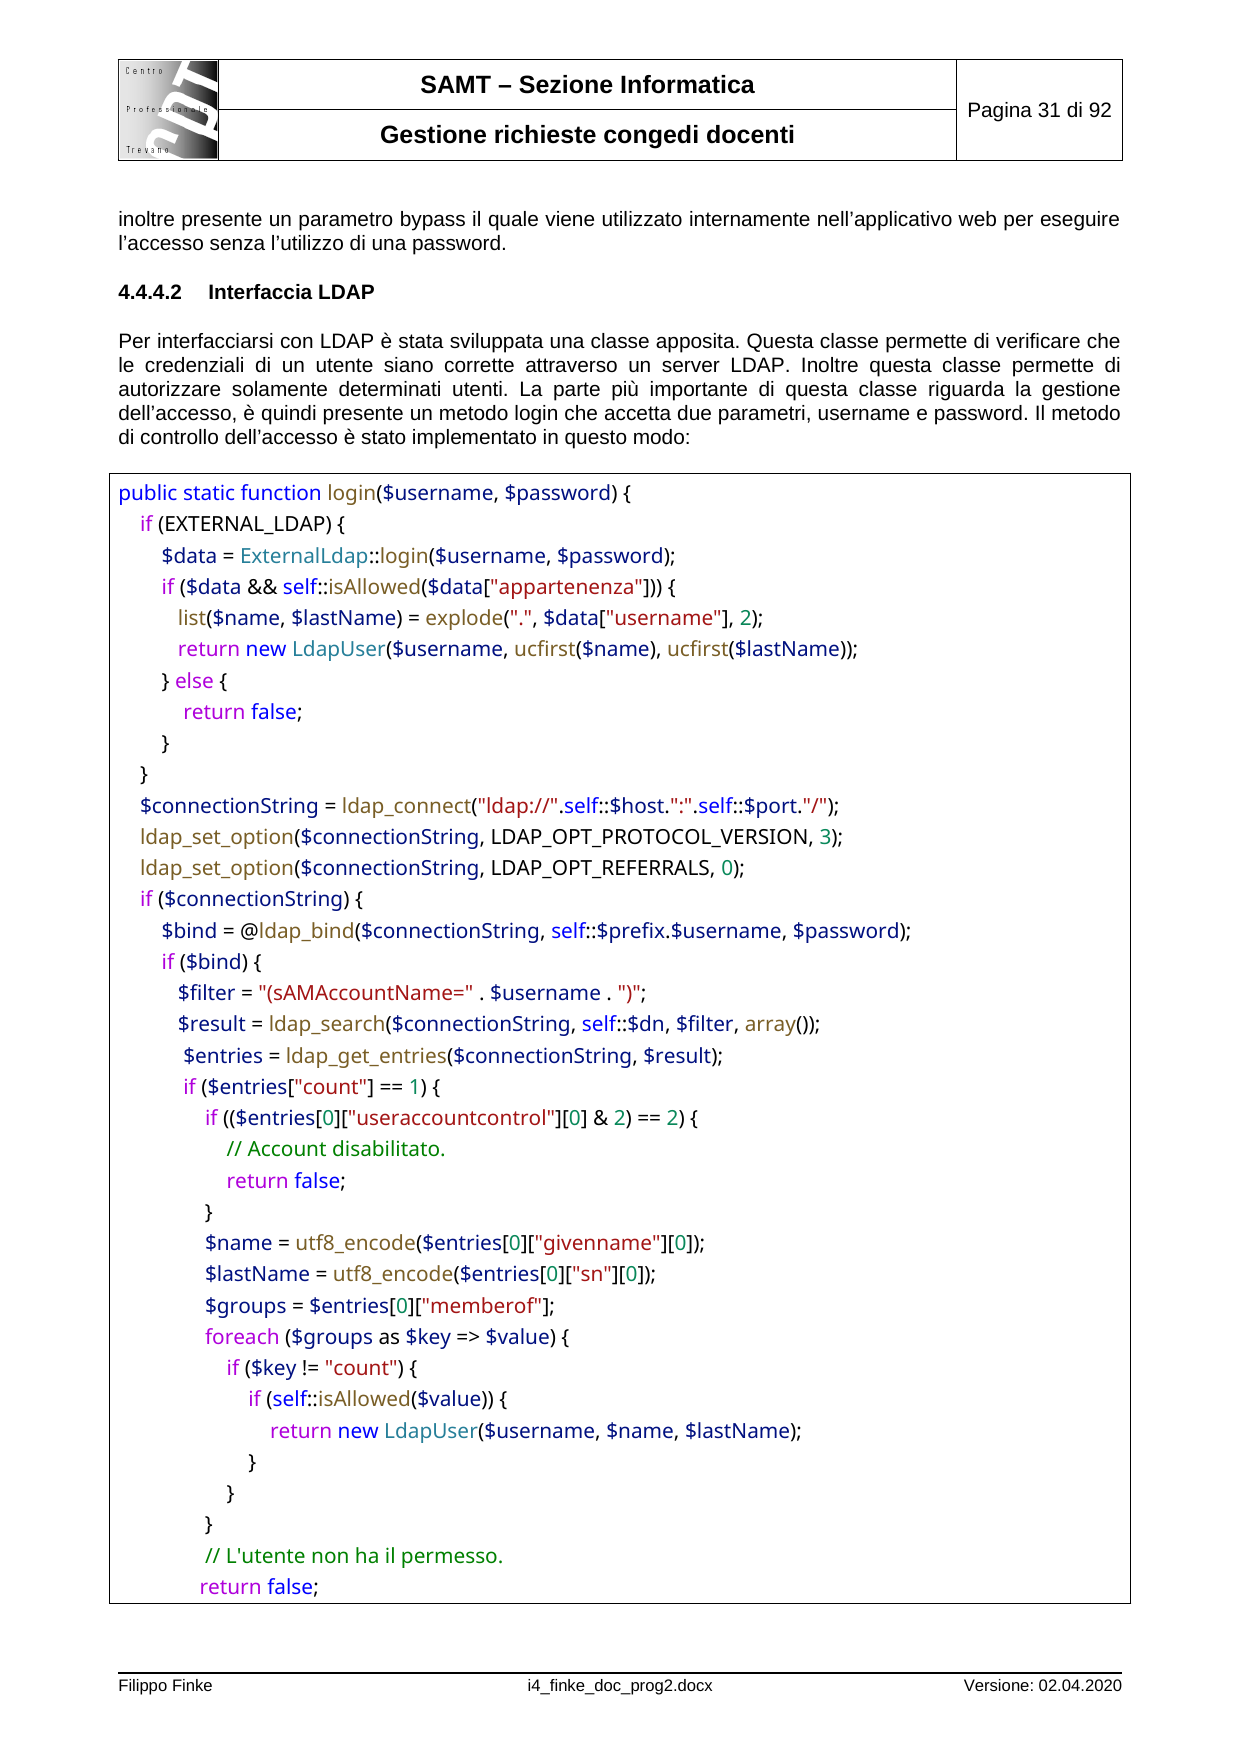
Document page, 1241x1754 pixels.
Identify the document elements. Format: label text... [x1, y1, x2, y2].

text $entries = ldap_get_entries($connectionString, $result); [118, 1038, 1122, 1069]
text $lastName = utf8_encode($entries[0]["sn"][0]); [118, 1257, 1122, 1288]
picture [118, 60, 218, 159]
text if (EXTERNAL_LDAP) { [118, 507, 1122, 538]
text return false; [118, 1163, 1122, 1194]
text } [118, 1507, 1122, 1538]
text ldap_set_option($connectionString, LDAP_OPT_PROTOCOL_VERSION, 3); [118, 819, 1122, 851]
text } else { [118, 663, 1122, 694]
text public static function login($username, $password) { [110, 474, 1130, 507]
text return false; [118, 694, 1122, 726]
text $bind = @ldap_bind($connectionString, self::$prefix.$username, $password); [118, 913, 1122, 944]
text $filter = "(sAMAccountName=" . $username . ")"; [118, 976, 1122, 1007]
text foreach ($groups as $key => $value) { [118, 1319, 1122, 1351]
subtitle Interfaccia LDAP [118, 280, 1122, 304]
text if ($key != "count") { [118, 1351, 1122, 1382]
text if (($entries[0]["useraccountcontrol"][0] & 2) == 2) { [118, 1101, 1122, 1132]
text $name = utf8_encode($entries[0]["givenname"][0]); [118, 1226, 1122, 1257]
text $data = ExternalLdap::login($username, $password); [118, 538, 1122, 569]
text Per interfacciarsi con LDAP è stata sviluppata una classe apposita. Questa classe permette di verificare che le credenziali di un utente siano corrette attraverso un server LDAP. Inoltre questa classe permette di autorizzare solamente determinati utenti. La parte più importante di questa classe riguarda la gestione dell’accesso, è quindi presente un metodo login che accetta due parametri, username e password. Il metodo di controllo dell’accesso è stato implementato in questo modo: [118, 329, 1122, 448]
text } [118, 1194, 1122, 1226]
text } [118, 1476, 1122, 1507]
text return new LdapUser($username, ucfirst($name), ucfirst($lastName)); [118, 632, 1122, 663]
text return new LdapUser($username, $name, $lastName); [118, 1413, 1122, 1444]
text if ($entries["count"] == 1) { [118, 1069, 1122, 1101]
text // L'utente non ha il permesso. [118, 1538, 1122, 1566]
text $connectionString = ldap_connect("ldap://".self::$host.":".self::$port."/"); [118, 788, 1122, 819]
text list($name, $lastName) = explode(".", $data["username"], 2); [118, 601, 1122, 632]
text $groups = $entries[0]["memberof"]; [118, 1288, 1122, 1319]
text // Account disabilitato. [118, 1132, 1122, 1163]
text } [118, 726, 1122, 757]
text $result = ldap_search($connectionString, self::$dn, $filter, array()); [118, 1007, 1122, 1038]
text ldap_set_option($connectionString, LDAP_OPT_REFERRALS, 0); [118, 851, 1122, 882]
text return false; [110, 1566, 1130, 1603]
text } [118, 757, 1122, 788]
text } [118, 1444, 1122, 1476]
text if ($data && self::isAllowed($data["appartenenza"])) { [118, 569, 1122, 601]
text if (self::isAllowed($value)) { [118, 1382, 1122, 1413]
text if ($connectionString) { [118, 882, 1122, 913]
text if ($bind) { [118, 944, 1122, 976]
